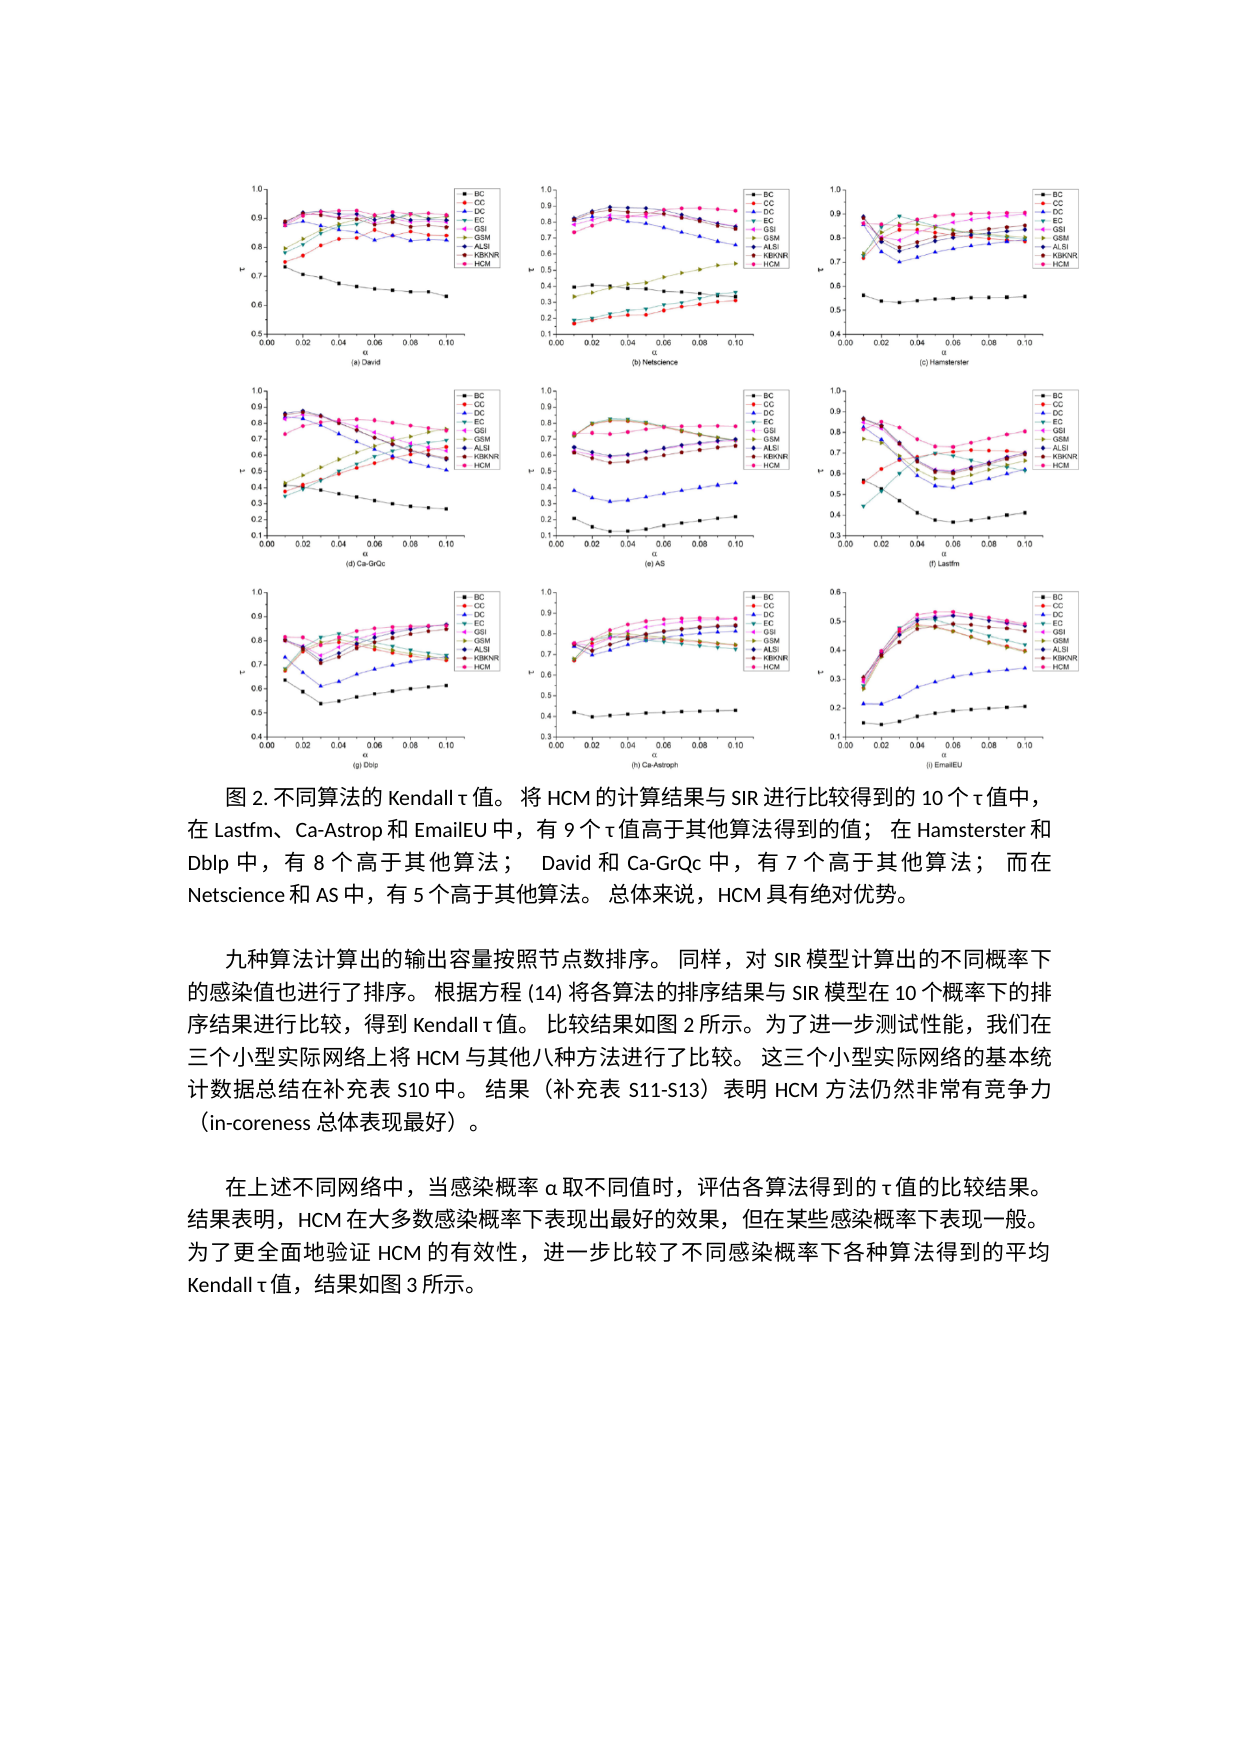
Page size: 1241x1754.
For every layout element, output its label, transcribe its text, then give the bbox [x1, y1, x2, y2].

picture [225, 162, 1091, 778]
text 在上述不同网络中，当感染概率α取不同值时，评估各算法得到的τ值的比较结果。 结果表明，HCM在大多数感染概率下表现出最好的效果，但在某些感染概率下表现一般。 为了更全面地验证HCM的有效性，进一步比较了不同感染概率下各种算法得到的平均Kendall τ值，结果如图3所示。 [187, 1169, 1053, 1299]
text 九种算法计算出的输出容量按照节点数排序。 同样，对SIR模型计算出的不同概率下的感染值也进行了排序。 根据方程 (14) 将各算法的排序结果与SIR模型在10个概率下的排序结果进行比较，得到Kendall τ值。 比较结果如图2所示。为了进一步测试性能，我们在三个小型实际网络上将HCM与其他八种方法进行了比较。 这三个小型实际网络的基本统计数据总结在补充表S10中。 结果（补充表 S11-S13）表明 HCM 方法仍然非常有竞争力（in-coreness 总体表现最好）。 [187, 942, 1053, 1137]
text 图 2. 不同算法的 Kendall τ 值。 将HCM的计算结果与SIR进行比较得到的10个τ值中，在Lastfm、Ca-Astrop和EmailEU中，有9个τ值高于其他算法得到的值； 在Hamsterster和Dblp中，有8个高于其他算法； David和Ca-GrQc中，有7个高于其他算法； 而在Netscience和AS中，有5个高于其他算法。 总体来说，HCM具有绝对优势。 [187, 779, 1053, 909]
